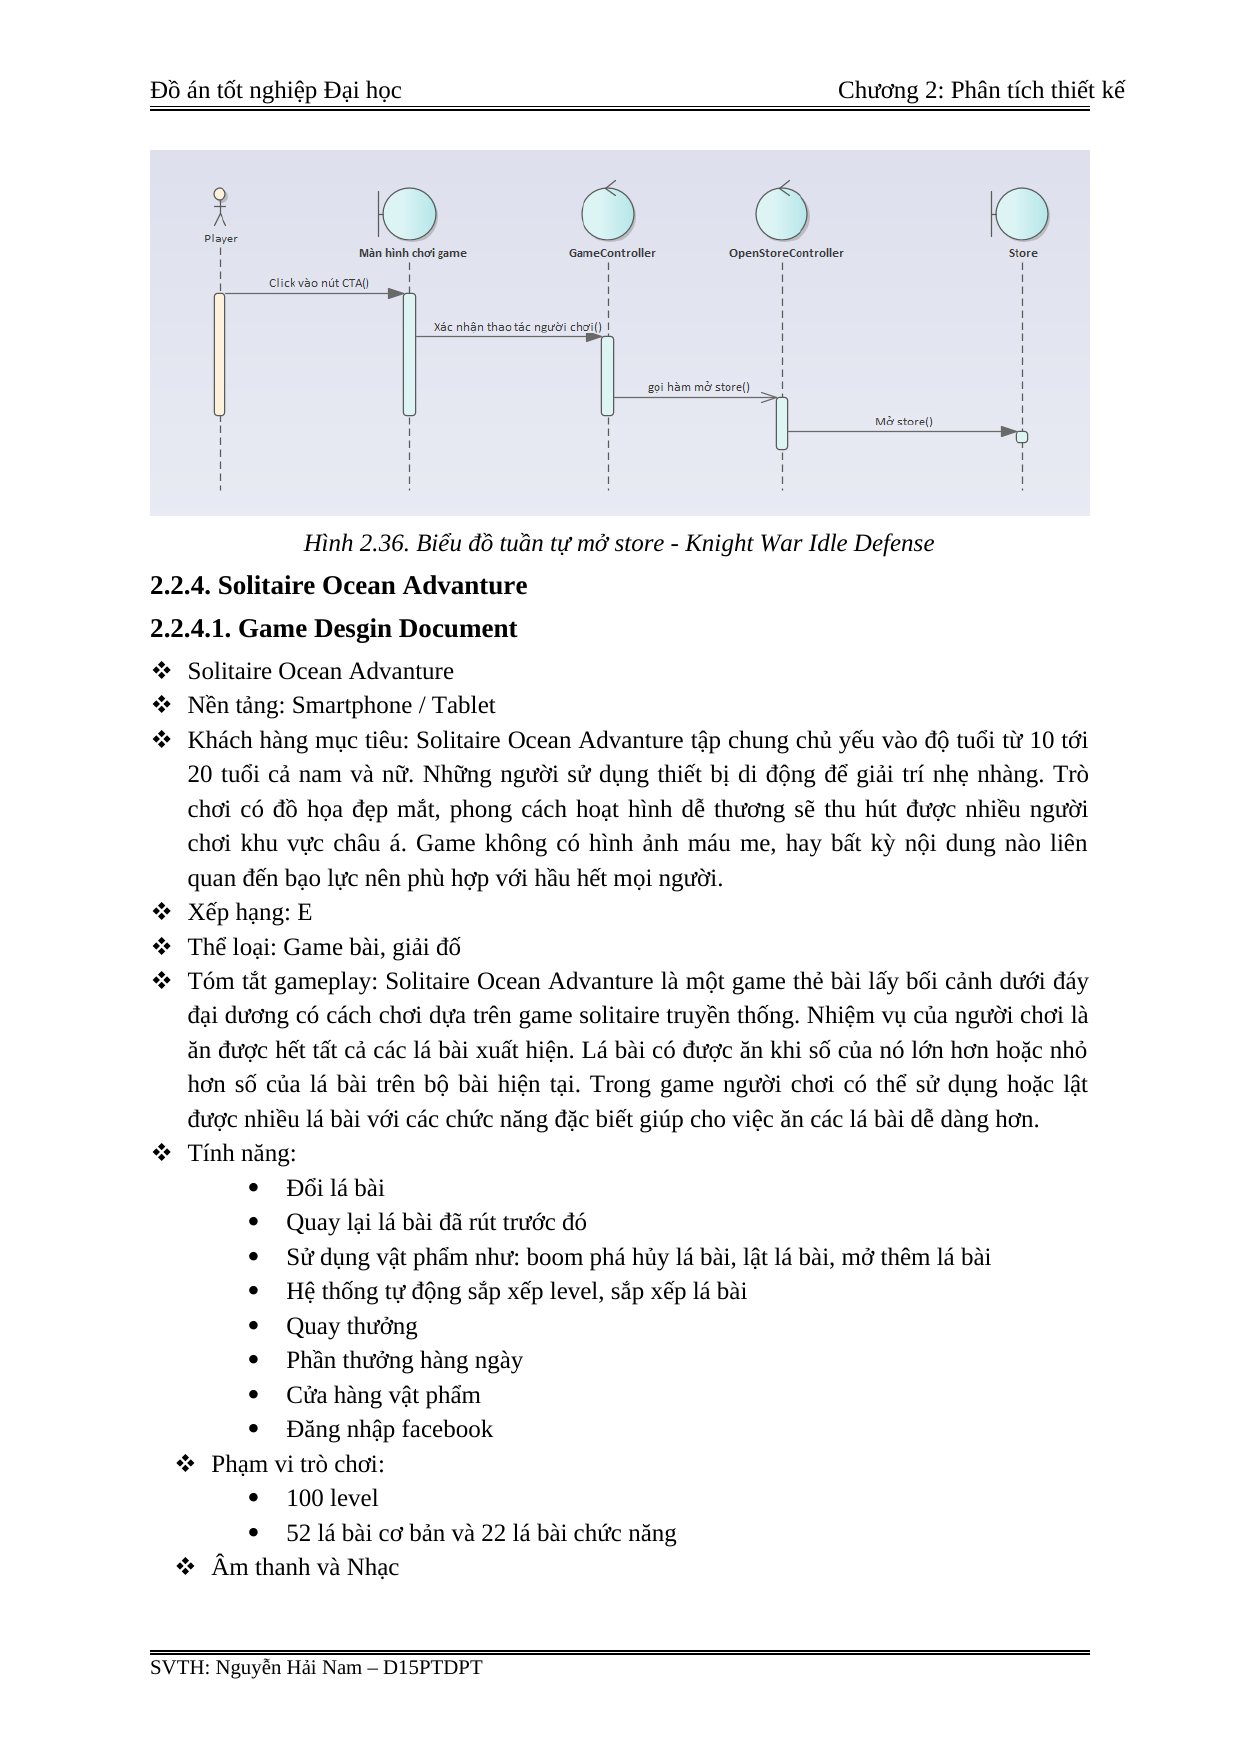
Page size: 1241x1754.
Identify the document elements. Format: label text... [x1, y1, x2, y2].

list Tính năng: [150, 1138, 1090, 1167]
list Âm thanh và Nhạc [174, 1552, 1090, 1581]
list Hệ thống tự động sắp xếp level, sắp xếp lá bài [249, 1276, 1090, 1305]
list 52 lá bài cơ bản và 22 lá bài chức năng [249, 1518, 1090, 1547]
list Quay lại lá bài đã rút trước đó [249, 1207, 1090, 1236]
list Xếp hạng: E [150, 897, 1090, 926]
list 100 level [249, 1483, 1090, 1512]
subtitle 2.2.4. Solitaire Ocean Advanture [150, 569, 1090, 600]
list Sử dụng vật phẩm như: boom phá hủy lá bài, lật lá bài, mở thêm lá bài [249, 1242, 1090, 1271]
list Quay thưởng [249, 1311, 1090, 1340]
list Đổi lá bài [249, 1173, 1090, 1202]
list Phần thưởng hàng ngày [249, 1345, 1090, 1374]
list Cửa hàng vật phẩm [249, 1380, 1090, 1409]
text Hình 2.36. Biểu đồ tuần tự mở store - Knight War Idle Defense [150, 528, 1090, 557]
list Nền tảng: Smartphone / Tablet [150, 690, 1090, 719]
list Thể loại: Game bài, giải đố [150, 932, 1090, 960]
subtitle 2.2.4.1. Game Desgin Document [150, 612, 1090, 643]
list Đăng nhập facebook [249, 1414, 1090, 1443]
picture [150, 150, 1090, 516]
list Solitaire Ocean Advanture [150, 656, 1090, 684]
list Khách hàng mục tiêu: Solitaire Ocean Advanture tập chung chủ yếu vào độ tuổi từ 10 tới 20 tuổi cả nam và nữ. Những người sử dụng thiết bị di động để giải trí nhẹ nhàng. Trò chơi có đồ họa đẹp mắt, phong cách hoạt hình dễ thương sẽ thu hút được nhiều người chơi khu vực châu á. Game không có hình ảnh máu me, hay bất kỳ nội dung nào liên quan đến bạo lực nên phù hợp với hầu hết mọi người. [150, 725, 1090, 891]
list Tóm tắt gameplay: Solitaire Ocean Advanture là một game thẻ bài lấy bối cảnh dưới đáy đại dương có cách chơi dựa trên game solitaire truyền thống. Nhiệm vụ của người chơi là ăn được hết tất cả các lá bài xuất hiện. Lá bài có được ăn khi số của nó lớn hơn hoặc nhỏ hơn số của lá bài trên bộ bài hiện tại. Trong game người chơi có thể sử dụng hoặc lật được nhiều lá bài với các chức năng đặc biết giúp cho việc ăn các lá bài dễ dàng hơn. [150, 966, 1090, 1133]
list Phạm vi trò chơi: [174, 1449, 1090, 1478]
